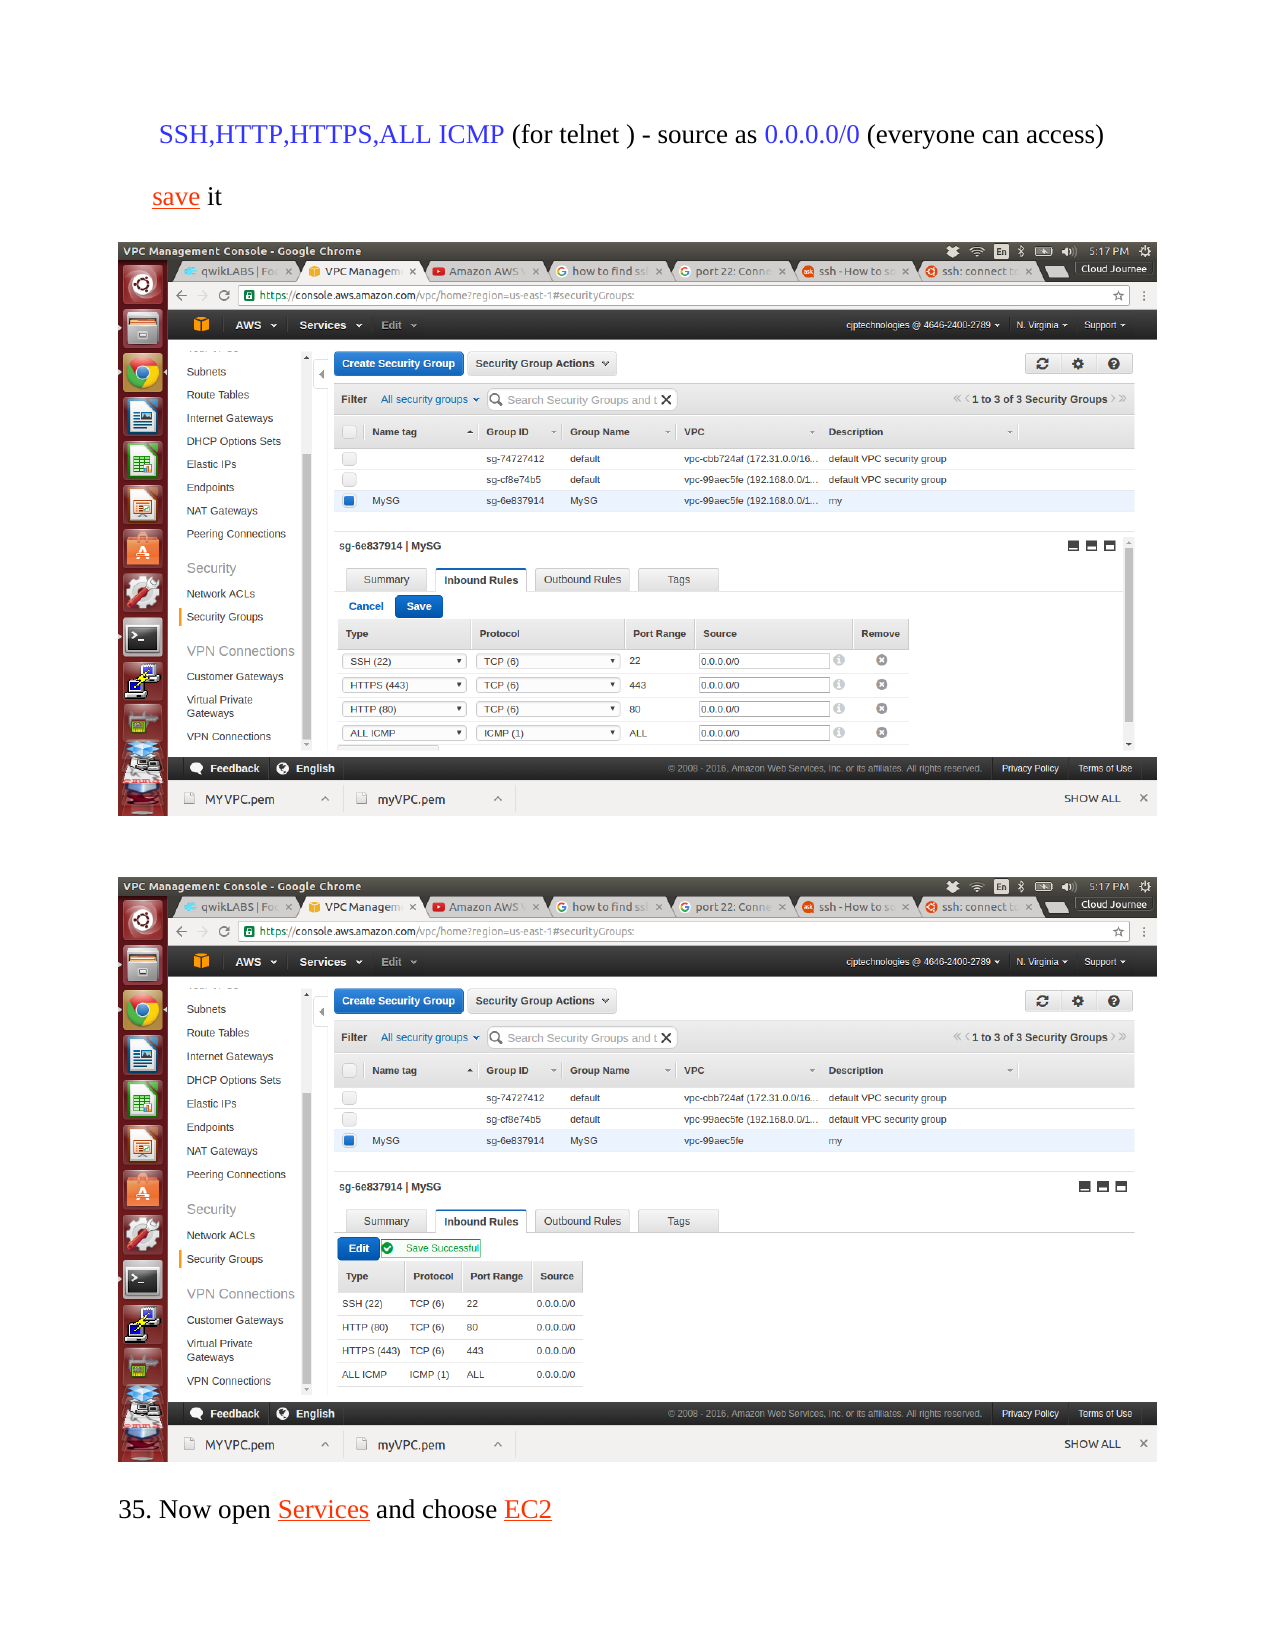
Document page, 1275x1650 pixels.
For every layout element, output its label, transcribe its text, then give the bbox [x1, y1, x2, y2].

text SSH,HTTP,HTTPS,ALL ICMP (for telnet ) - source as 0.0.0.0/0 (everyone can access) [118, 118, 1157, 149]
picture [118, 242, 1157, 816]
text save it [118, 180, 1157, 212]
picture [118, 877, 1157, 1462]
text 35. Now open Services and choose EC2 [118, 1493, 1157, 1524]
